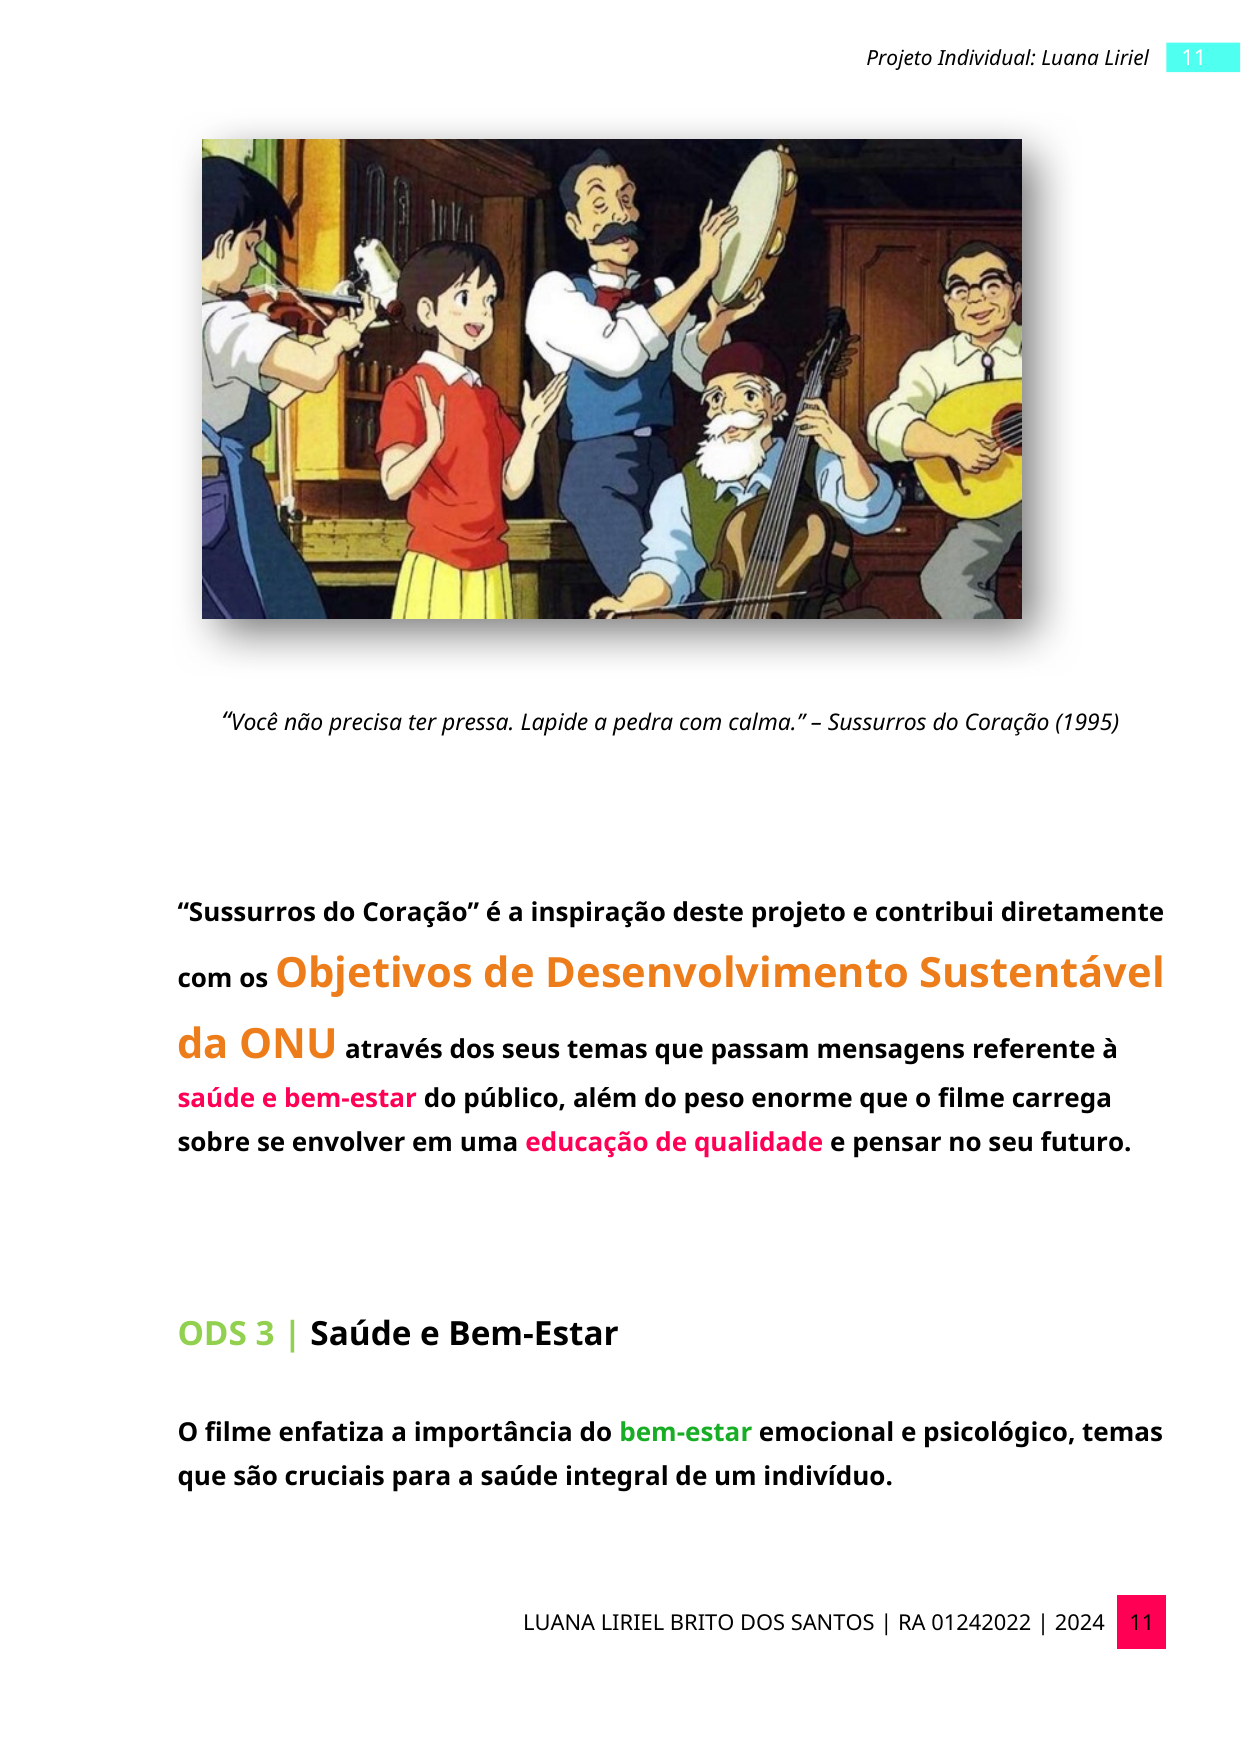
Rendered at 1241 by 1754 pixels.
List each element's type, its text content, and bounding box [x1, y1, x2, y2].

text “Você não precisa ter pressa. Lapide a pedra com calma.” – Sussurros do Coração (1995) [177, 702, 1166, 738]
text “Sussurros do Coração” é a inspiração deste projeto e contribui diretamente com os Objetivos de Desenvolvimento Sustentável da ONU através dos seus temas que passam mensagens referente à saúde e bem-estar do público, além do peso enorme que o filme carrega sobre se envolver em uma educação de qualidade e pensar no seu futuro. [177, 893, 1166, 1159]
text O filme enfatiza a importância do bem-estar emocional e psicológico, temas que são cruciais para a saúde integral de um indivíduo. [177, 1413, 1166, 1493]
subtitle ODS 3 | Saúde e Bem-Estar [177, 1310, 1166, 1355]
picture [202, 139, 1022, 619]
